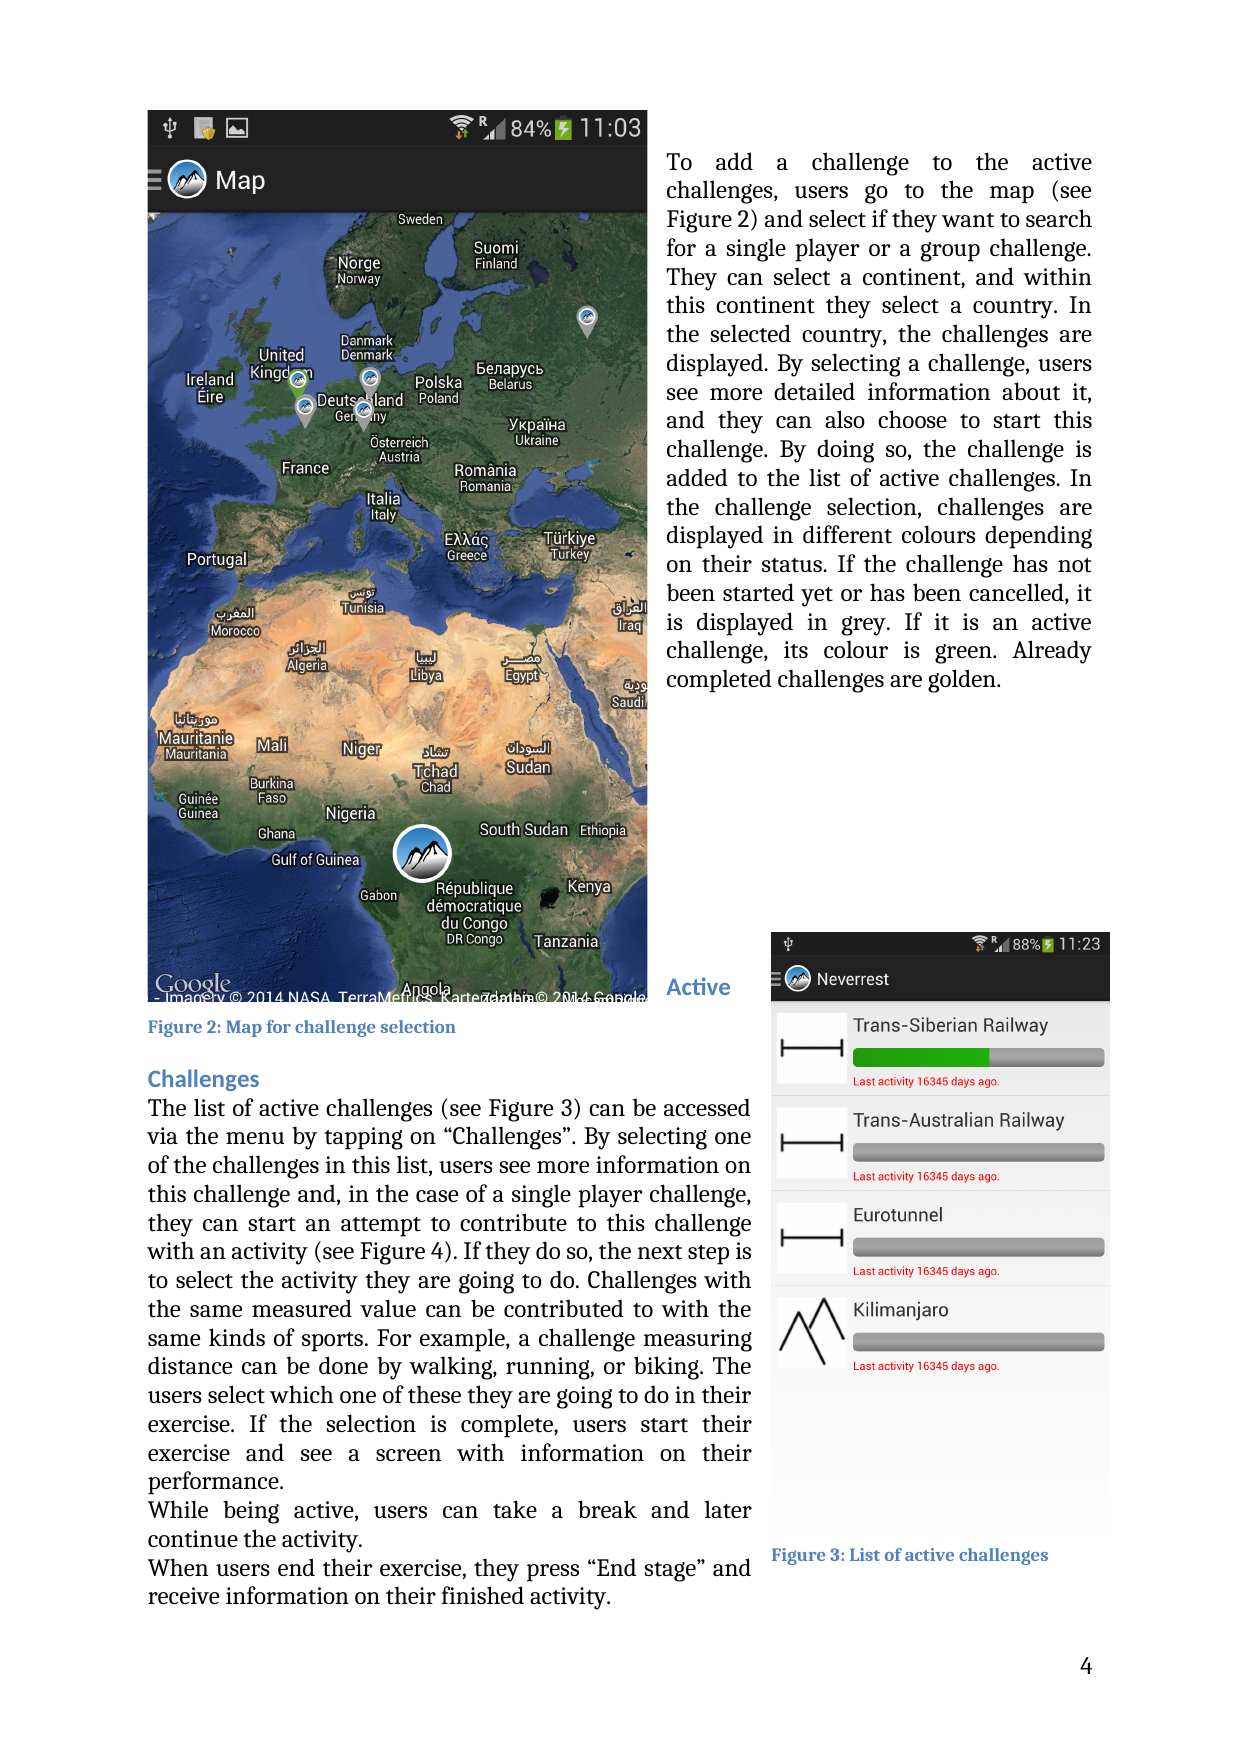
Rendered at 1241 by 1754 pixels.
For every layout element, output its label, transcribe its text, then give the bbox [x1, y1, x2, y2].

text The list of active challenges (see Figure 3) can be accessed via the menu by tapping on “Challenges”. By selecting one of the challenges in this list, users see more information on this challenge and, in the case of a single player challenge, they can start an attempt to contribute to this challenge with an activity (see Figure 4). If they do so, the next step is to select the activity they are going to do. Challenges with the same measured value can be contributed to with the same kinds of sports. For example, a challenge measuring distance can be done by walking, running, or biking. The users select which one of these they are going to do in their exercise. If the selection is complete, users start their exercise and see a screen with information on their performance. [148, 1093, 771, 1496]
picture [771, 932, 1110, 1535]
picture [147, 110, 648, 1001]
text While being active, users can take a break and later continue the activity. [148, 1496, 1093, 1553]
subtitle Active Challenges [148, 971, 771, 1093]
text To add a challenge to the active challenges, users go to the map (see Figure 2) and select if they want to search for a single player or a group challenge. They can select a continent, and within this continent they select a country. In the selected country, the challenges are displayed. By selecting a challenge, users see more detailed information about it, and they can also choose to start this challenge. By doing so, the challenge is added to the list of active challenges. In the challenge selection, challenges are displayed in different colours depending on their status. If the challenge has not been started yet or has been cancelled, it is displayed in grey. If it is an active challenge, its colour is green. Already completed challenges are golden. [648, 148, 1093, 694]
text When users end their exercise, they press “End stage” and receive information on their finished activity. [148, 1553, 1093, 1611]
